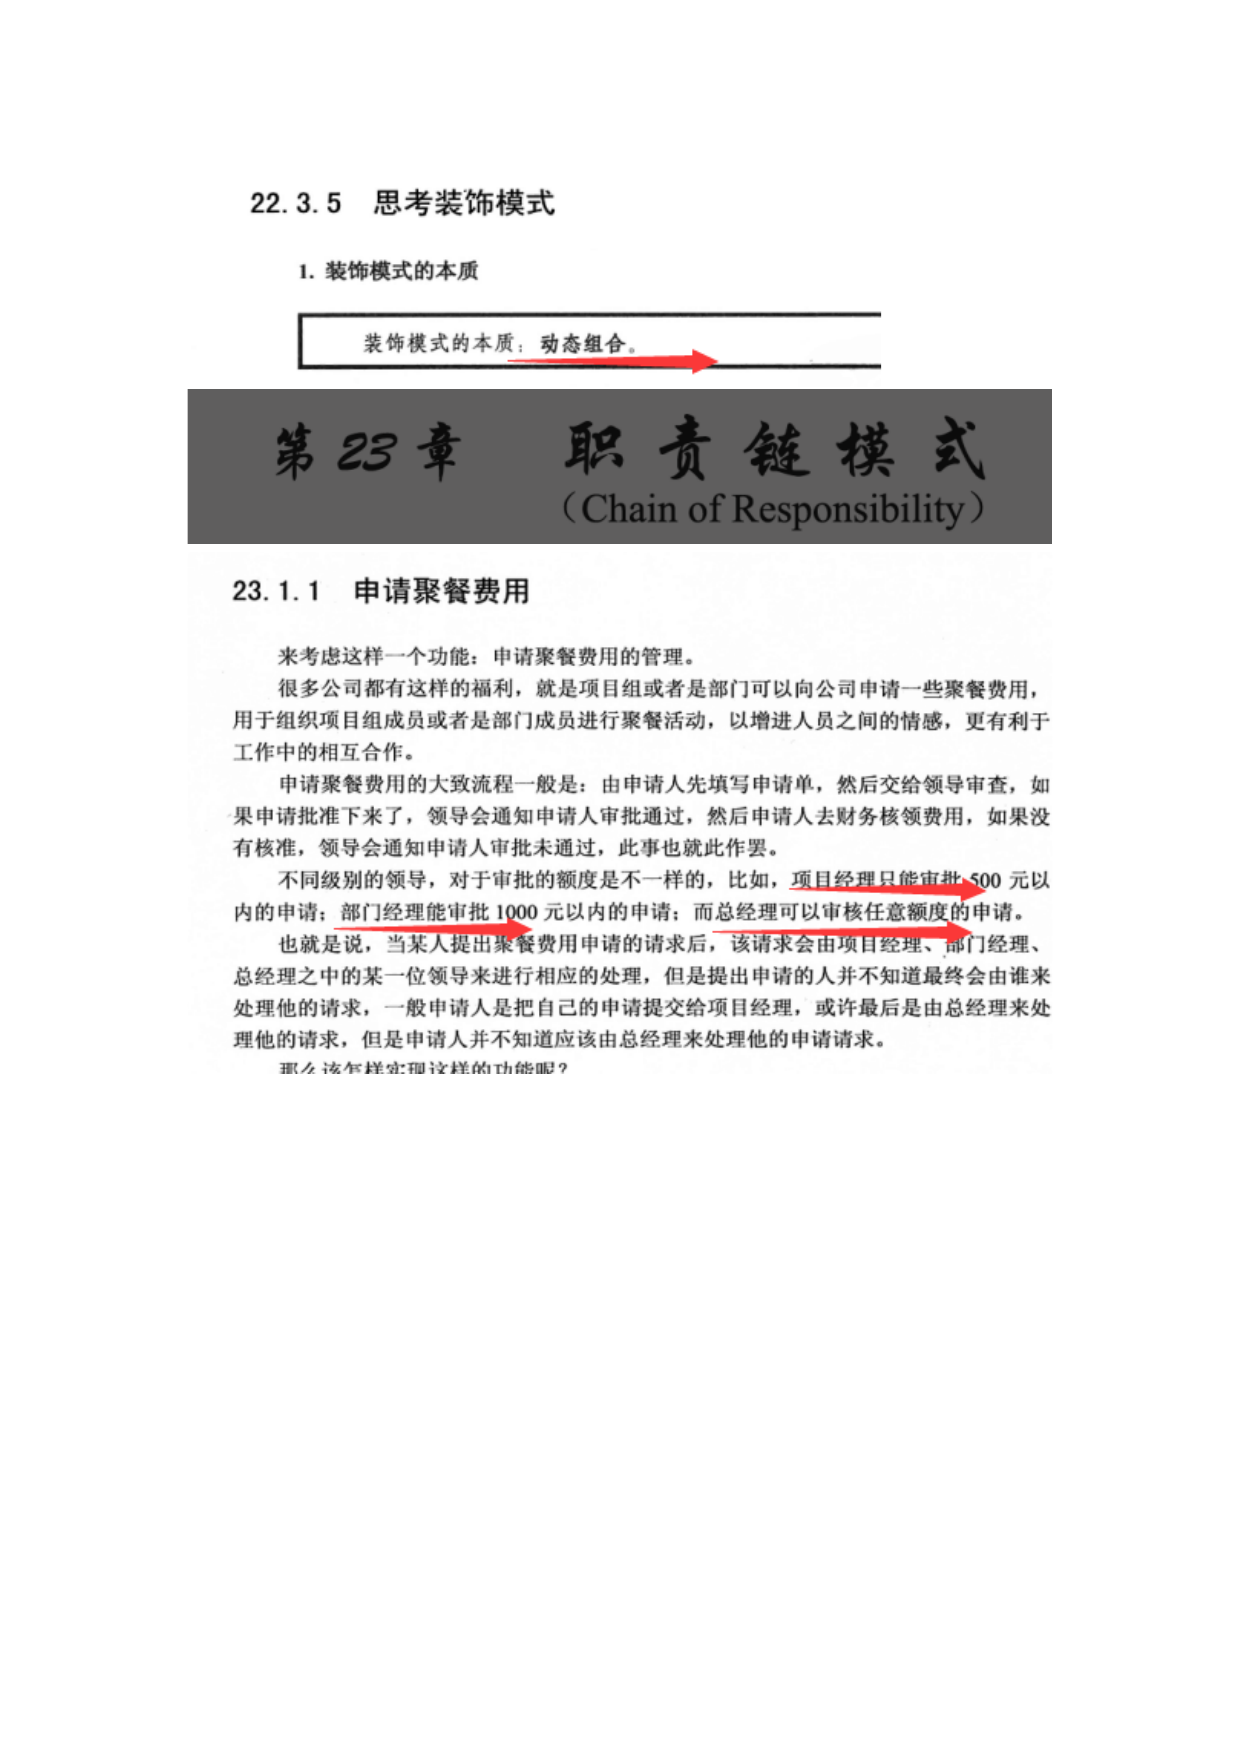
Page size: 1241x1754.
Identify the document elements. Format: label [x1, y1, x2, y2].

picture [187, 552, 1053, 1074]
picture [187, 162, 882, 387]
picture [187, 389, 1052, 544]
